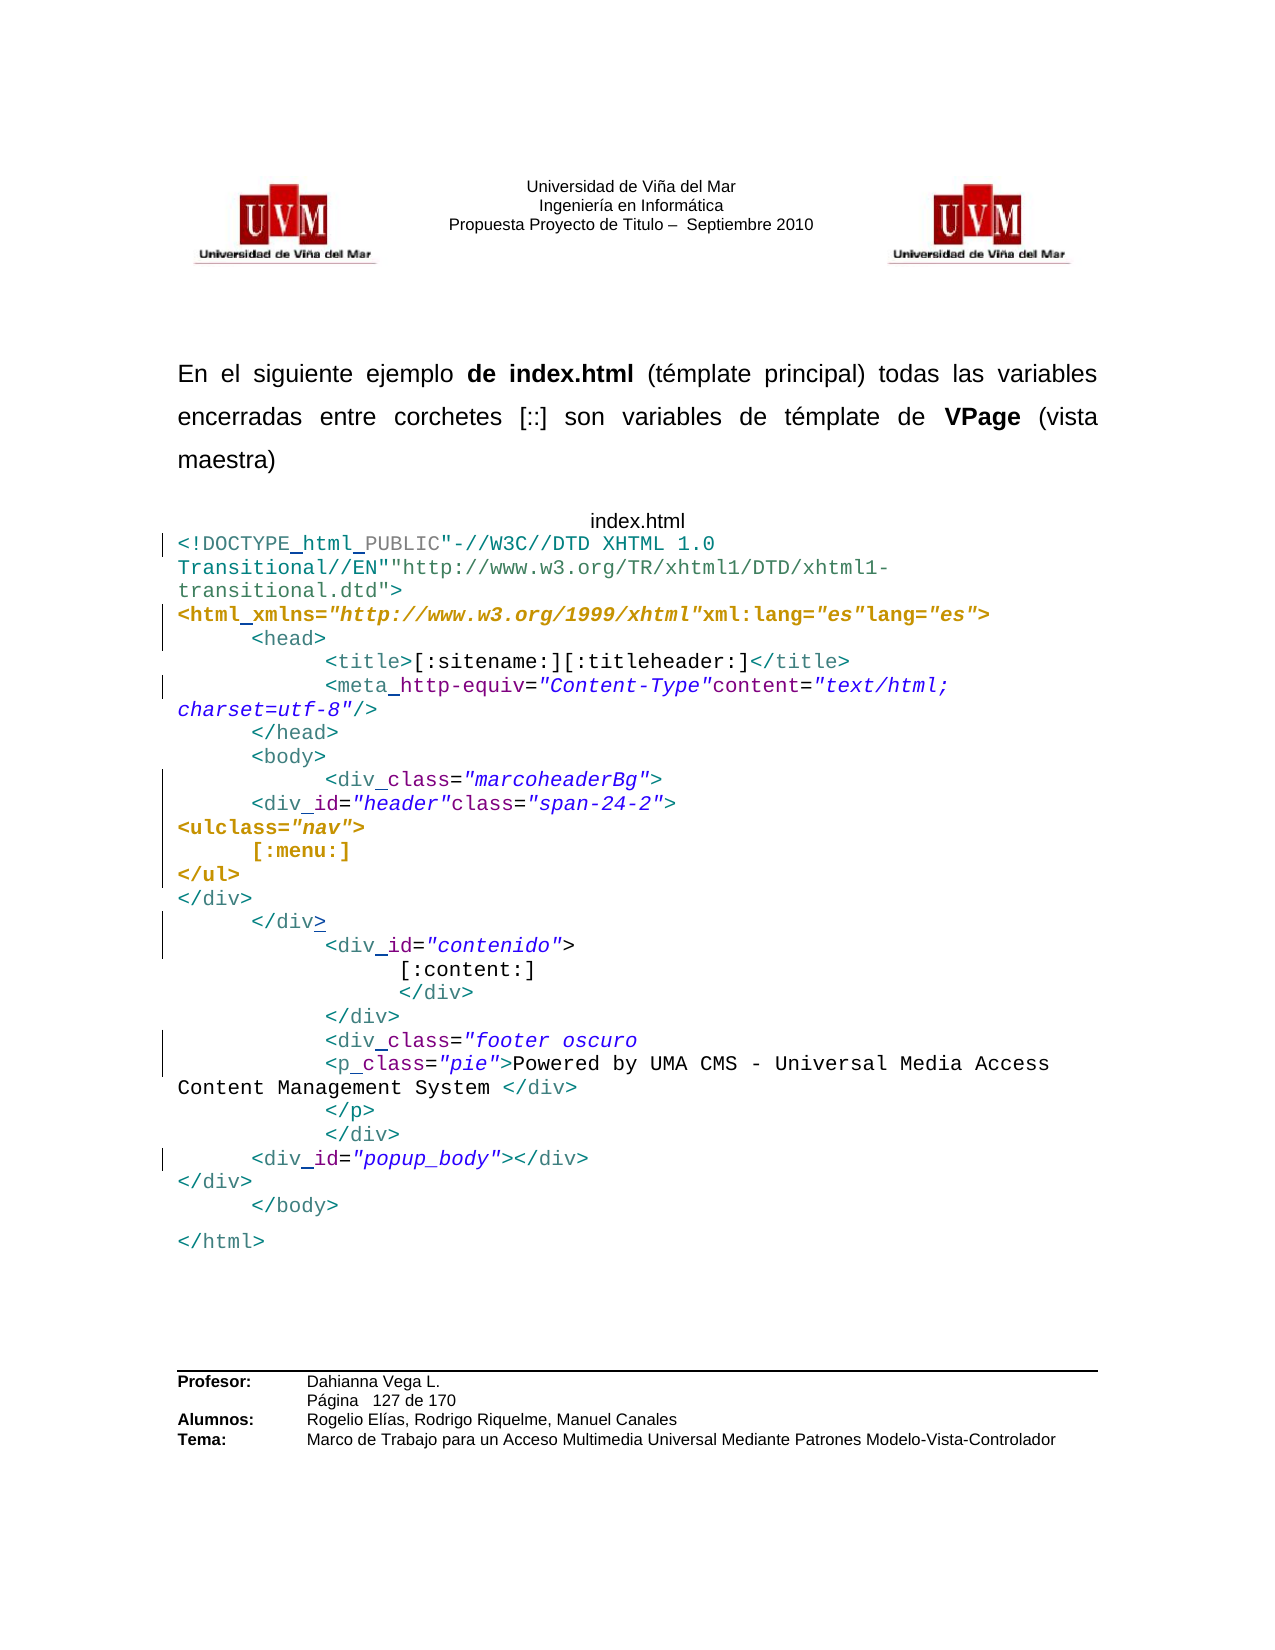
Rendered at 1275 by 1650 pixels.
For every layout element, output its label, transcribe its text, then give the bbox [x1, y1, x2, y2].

text </html> [177, 1231, 1098, 1255]
text <divclass="footer oscuro [177, 1029, 1098, 1053]
text </div> [177, 1124, 1098, 1148]
text <body> [177, 746, 1098, 769]
text [:content:] [177, 959, 1098, 982]
text <divclass="marcoheaderBg"> [177, 769, 1098, 793]
text </div> [177, 1171, 1098, 1195]
text <metahttp-equiv="Content-Type"content="text/html; charset=utf-8"/> [177, 675, 1098, 722]
text En el siguiente ejemplo de index.html (témplate principal) todas las variables encerradas entre corchetes [::] son variables de témplate de VPage (vista maestra) [177, 359, 1098, 474]
text <head> [177, 628, 1098, 651]
text </body> [177, 1195, 1098, 1219]
subtitle index.html [177, 509, 1098, 533]
text </div> [177, 982, 1098, 1006]
text <htmlxmlns="http://www.w3.org/1999/xhtml"xml:lang="es"lang="es"> [177, 604, 1098, 628]
text </div> [177, 888, 1098, 911]
text [:menu:] [177, 840, 1098, 864]
text </ul> [177, 864, 1098, 888]
text </p> [177, 1101, 1098, 1124]
text </head> [177, 722, 1098, 746]
text <pclass="pie">Powered by UMA CMS - Universal Media Access Content Management System </div> [177, 1053, 1098, 1101]
text <divid="contenido"> [177, 935, 1098, 959]
text <!DOCTYPEhtmlPUBLIC"-//W3C//DTD XHTML 1.0 Transitional//EN""http://www.w3.org/TR/xhtml1/DTD/xhtml1-transitional.dtd"> [177, 533, 1098, 604]
picture [871, 176, 1084, 267]
picture [177, 176, 390, 267]
text </div [177, 911, 1098, 935]
text <divid="popup_body"></div> [177, 1148, 1098, 1171]
text <title>[:sitename:][:titleheader:]</title> [177, 651, 1098, 675]
text </div> [177, 1006, 1098, 1029]
text <divid="header"class="span-24-2"> [177, 793, 1098, 817]
text <ulclass="nav"> [177, 817, 1098, 840]
